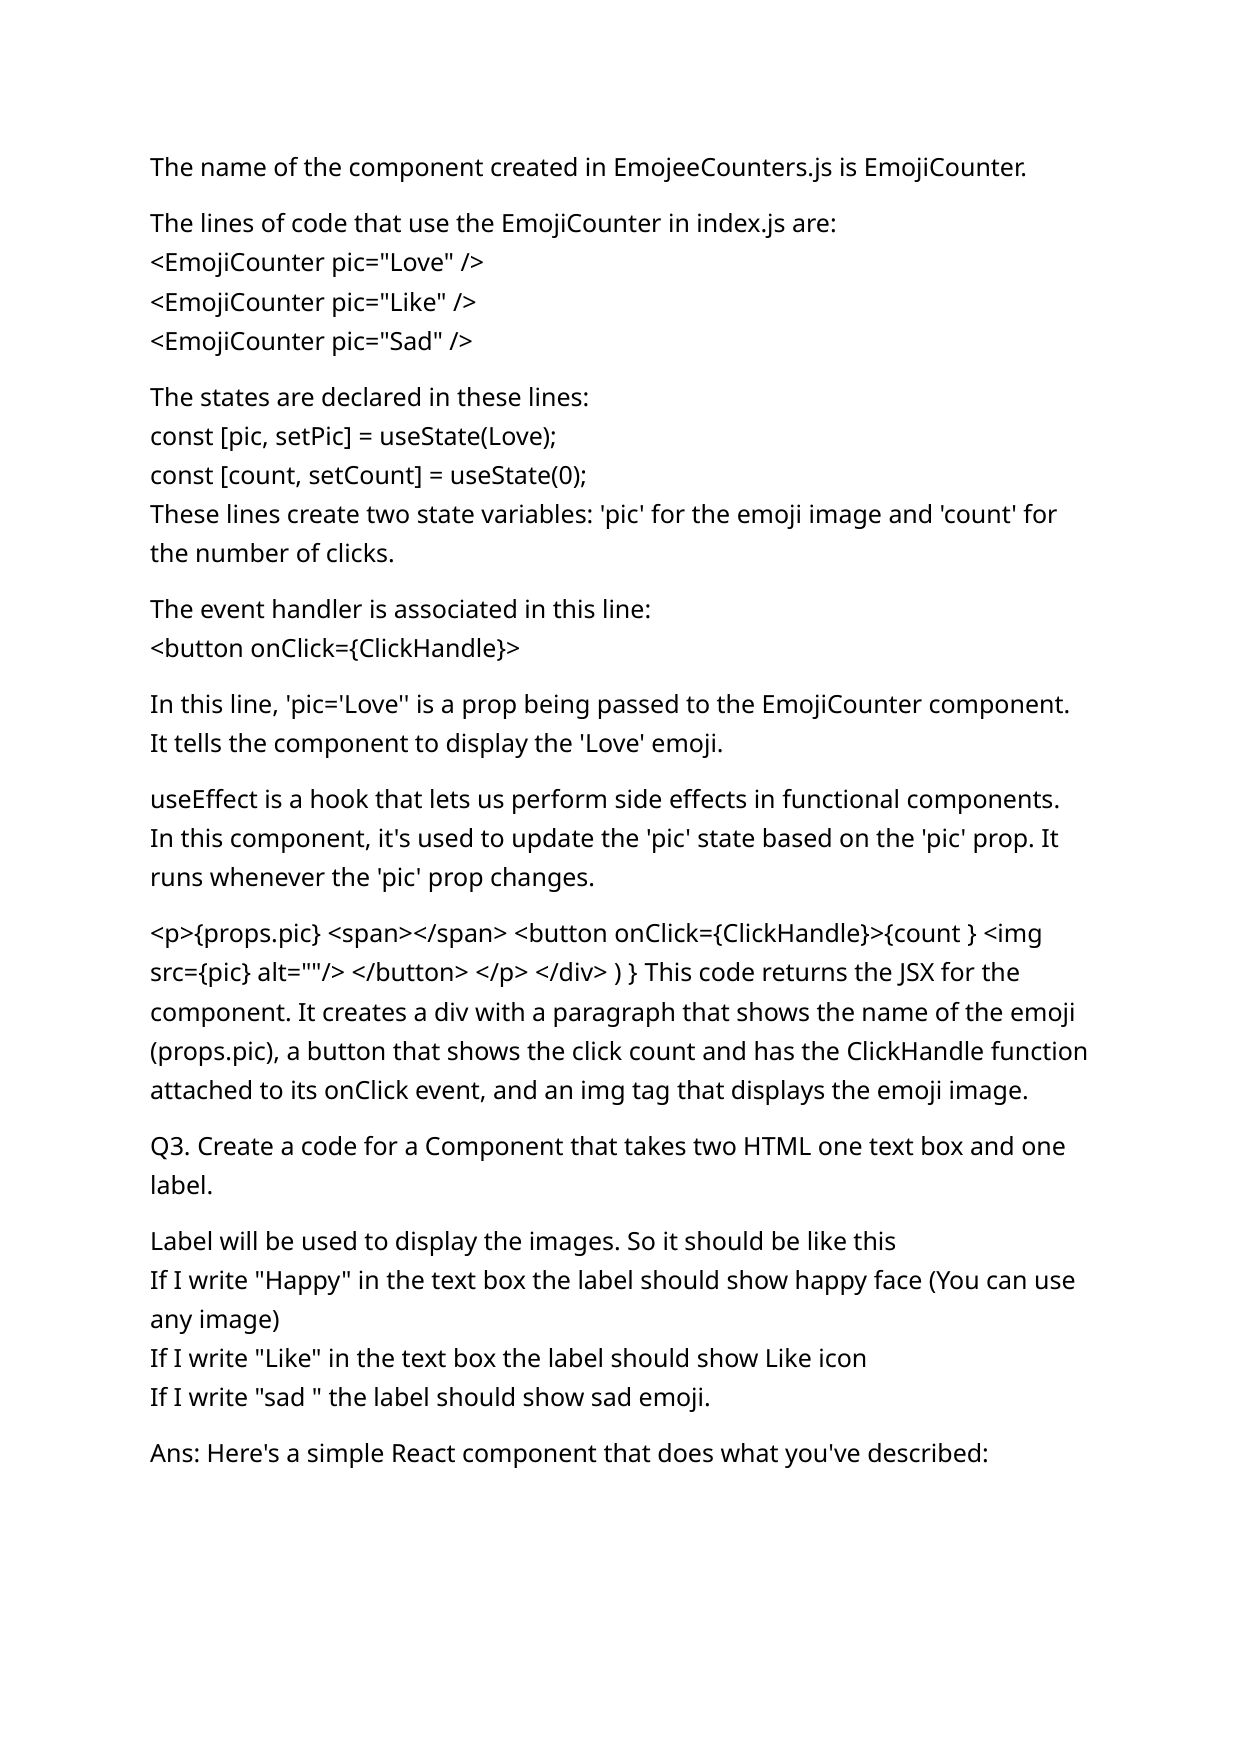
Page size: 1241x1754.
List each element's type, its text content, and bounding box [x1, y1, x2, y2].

text Q3. Create a code for a Component that takes two HTML one text box and one label. [150, 1128, 1090, 1202]
text The lines of code that use the EmojiCounter in index.js are: <EmojiCounter pic="Love" /> <EmojiCounter pic="Like" /> <EmojiCounter pic="Sad" /> [150, 206, 1090, 357]
text useEffect is a hook that lets us perform side effects in functional components. In this component, it's used to update the 'pic' state based on the 'pic' prop. It runs whenever the 'pic' prop changes. [150, 782, 1090, 894]
text The event handler is associated in this line: <button onClick={ClickHandle}> [150, 592, 1090, 665]
text Ans: Here's a simple React component that does what you've described: [150, 1436, 1090, 1470]
text The states are declared in these lines: const [pic, setPic] = useState(Love); const [count, setCount] = useState(0); These lines create two state variables: 'pic' for the emoji image and 'count' for the number of clicks. [150, 379, 1090, 570]
text In this line, 'pic='Love'' is a prop being passed to the EmojiCounter component. It tells the component to display the 'Love' emoji. [150, 687, 1090, 760]
text The name of the component created in EmojeeCounters.js is EmojiCounter. [150, 150, 1090, 184]
text <p>{props.pic} <span></span> <button onClick={ClickHandle}>{count } <img src={pic} alt=""/> </button> </p> </div> ) } This code returns the JSX for the component. It creates a div with a paragraph that shows the name of the emoji (props.pic), a button that shows the click count and has the ClickHandle function attached to its onClick event, and an img tag that displays the emoji image. [150, 916, 1090, 1107]
text Label will be used to display the images. So it should be like this If I write "Happy" in the text box the label should show happy face (You can use any image) If I write "Like" in the text box the label should show Like icon If I write "sad " the label should show sad emoji. [150, 1223, 1090, 1414]
